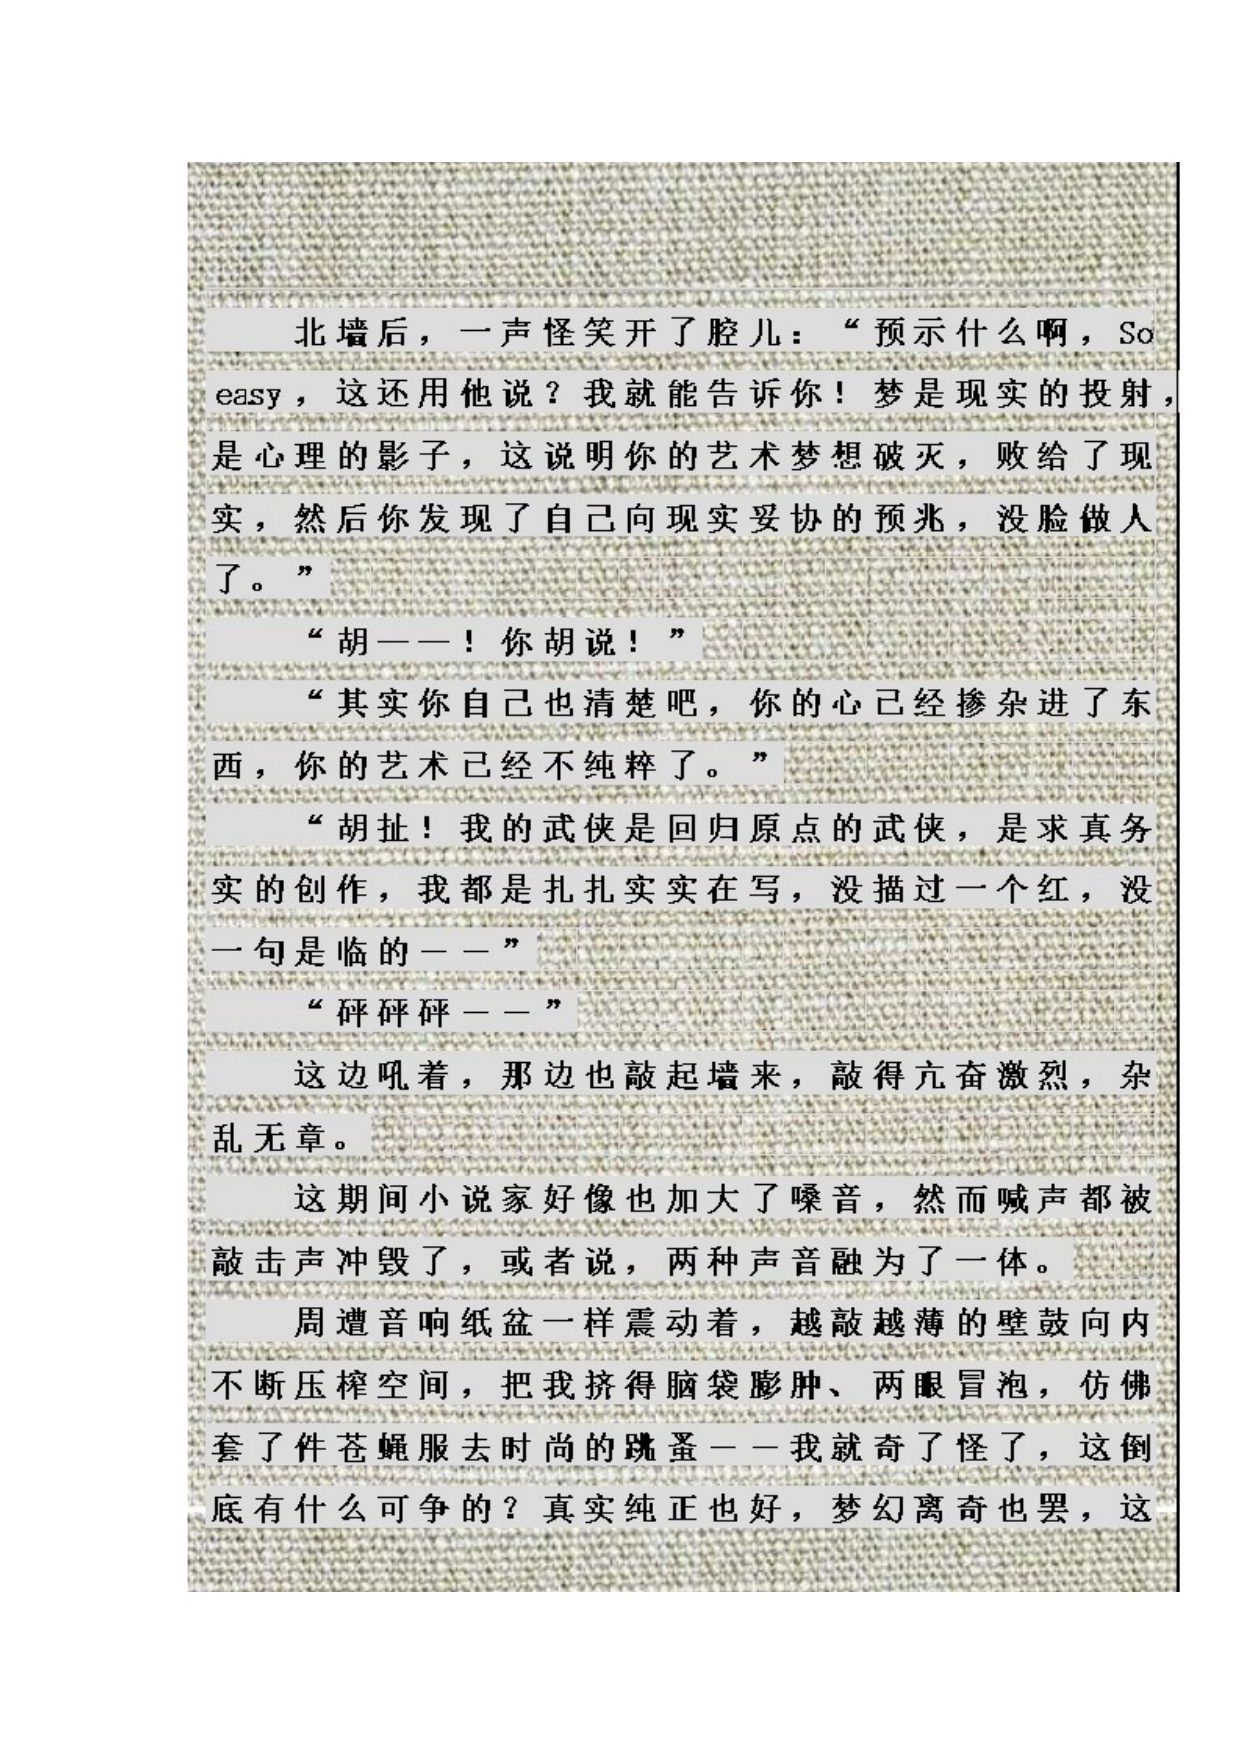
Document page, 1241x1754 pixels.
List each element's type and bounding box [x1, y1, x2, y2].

picture [187, 162, 1180, 1592]
